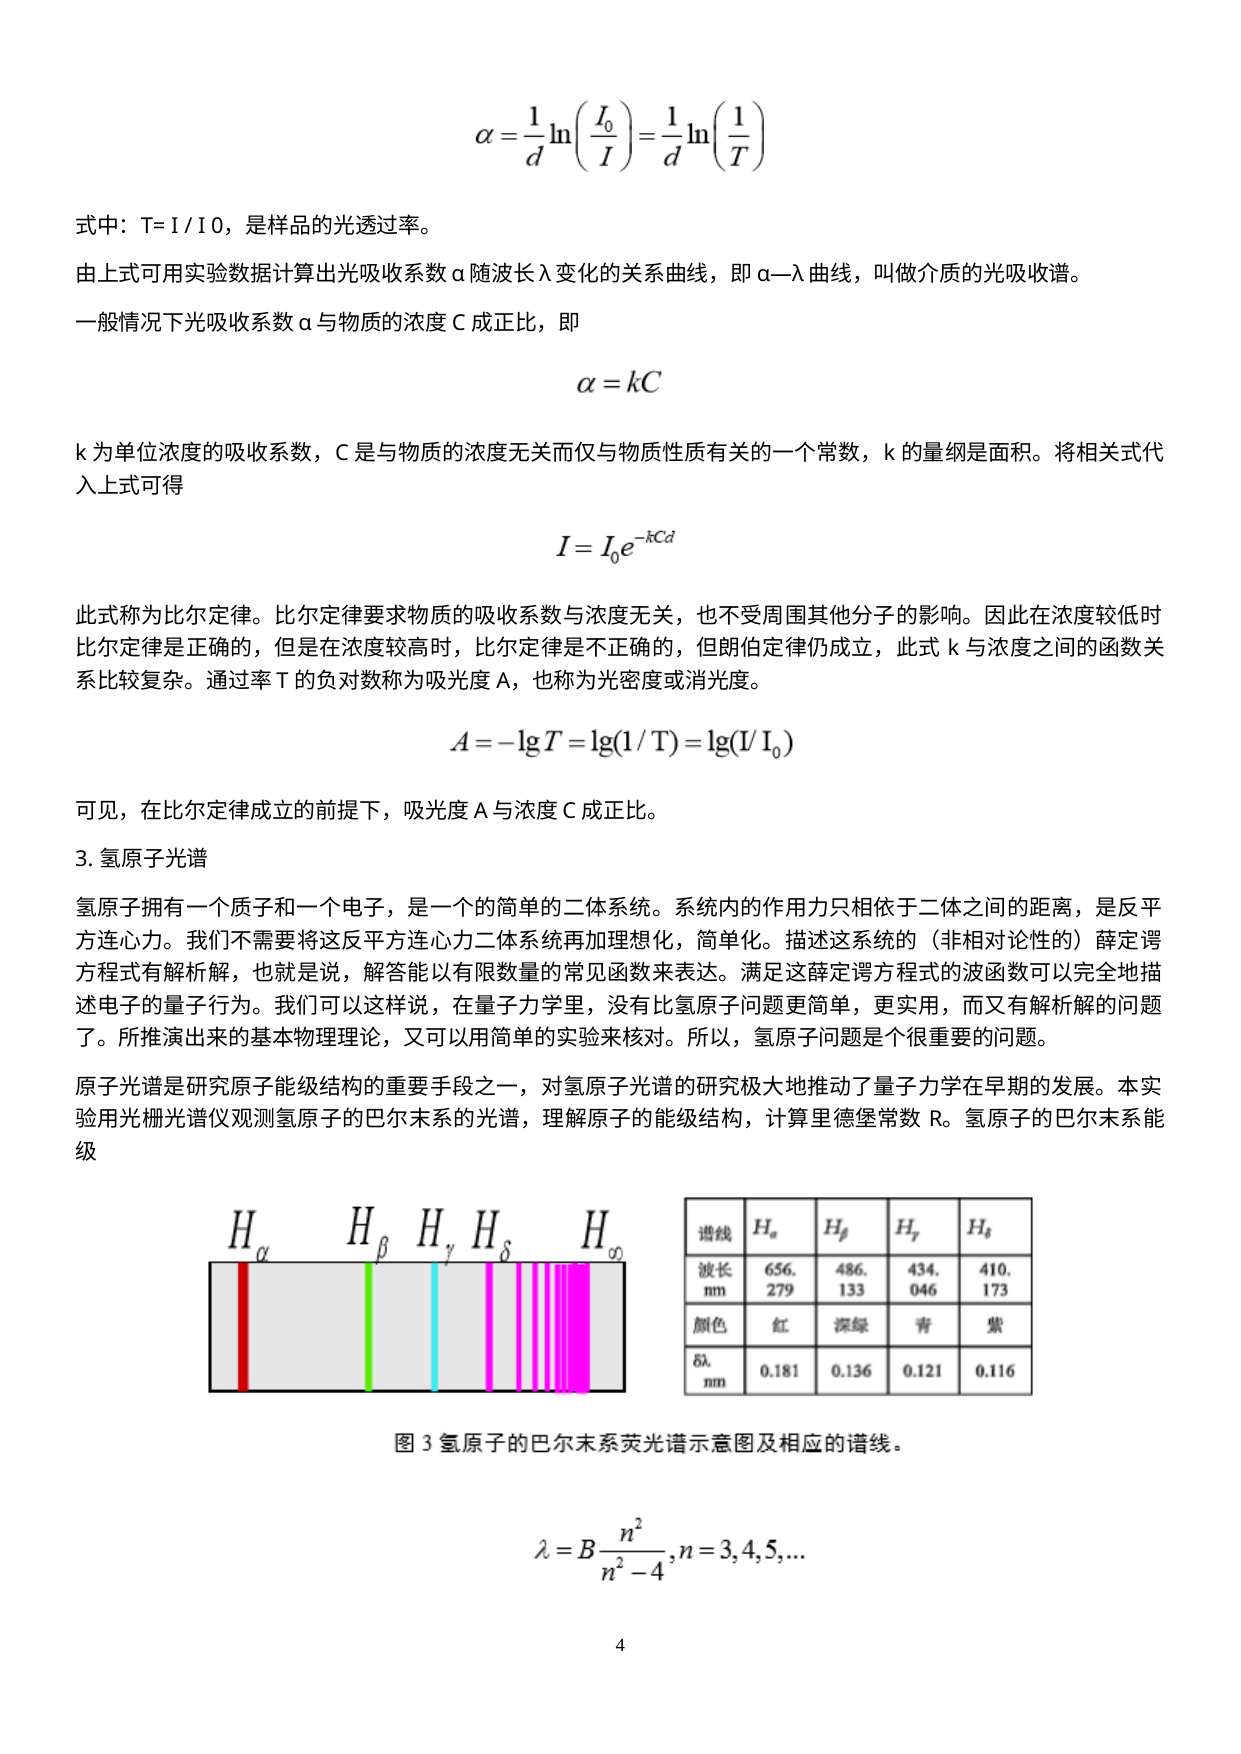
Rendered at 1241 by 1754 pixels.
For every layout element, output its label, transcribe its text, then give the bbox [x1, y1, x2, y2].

picture [431, 711, 809, 770]
list 由上式可用实验数据计算出光吸收系数α随波长λ变化的关系曲线，即α—λ曲线，叫做介质的光吸收谱。 [75, 256, 1165, 288]
picture [563, 353, 677, 406]
list 可见，在比尔定律成立的前提下，吸光度 A与浓度C 成正比。 [75, 792, 1165, 825]
list 式中：T= I / I 0，是样品的光透过率。 [75, 207, 1165, 240]
list 原子光谱是研究原子能级结构的重要手段之一，对氢原子光谱的研究极大地推动了量子力学在早期的发展。本实验用光栅光谱仪观测氢原子的巴尔末系的光谱，理解原子的能级结构，计算里德堡常数 R。氢原子的巴尔末系能级 [75, 1068, 1165, 1166]
list 3. 氢原子光谱 [75, 841, 1165, 873]
list 氢原子拥有一个质子和一个电子，是一个的简单的二体系统。系统内的作用力只相依于二体之间的距离，是反平方连心力。我们不需要将这反平方连心力二体系统再加理想化，简单化。描述这系统的（非相对论性的）薛定谔方程式有解析解，也就是说，解答能以有限数量的常见函数来表达。满足这薛定谔方程式的波函数可以完全地描述电子的量子行为。我们可以这样说，在量子力学里，没有比氢原子问题更简单，更实用，而又有解析解的问题了。所推演出来的基本物理理论，又可以用简单的实验来核对。所以，氢原子问题是个很重要的问题。 [75, 890, 1165, 1052]
list k 为单位浓度的吸收系数，C 是与物质的浓度无关而仅与物质性质有关的一个常数，k 的量纲是面积。将相关式代入上式可得 [75, 435, 1165, 500]
list 一般情况下光吸收系数α与物质的浓度C 成正比，即 [75, 305, 1165, 337]
list 此式称为比尔定律。比尔定律要求物质的吸收系数与浓度无关，也不受周围其他分子的影响。因此在浓度较低时比尔定律是正确的，但是在浓度较高时，比尔定律是不正确的，但朗伯定律仍成立，此式k 与浓度之间的函数关系比较复杂。通过率T 的负对数称为吸光度 A，也称为光密度或消光度。 [75, 597, 1165, 695]
picture [467, 93, 774, 180]
picture [179, 1182, 1061, 1601]
picture [547, 516, 693, 576]
